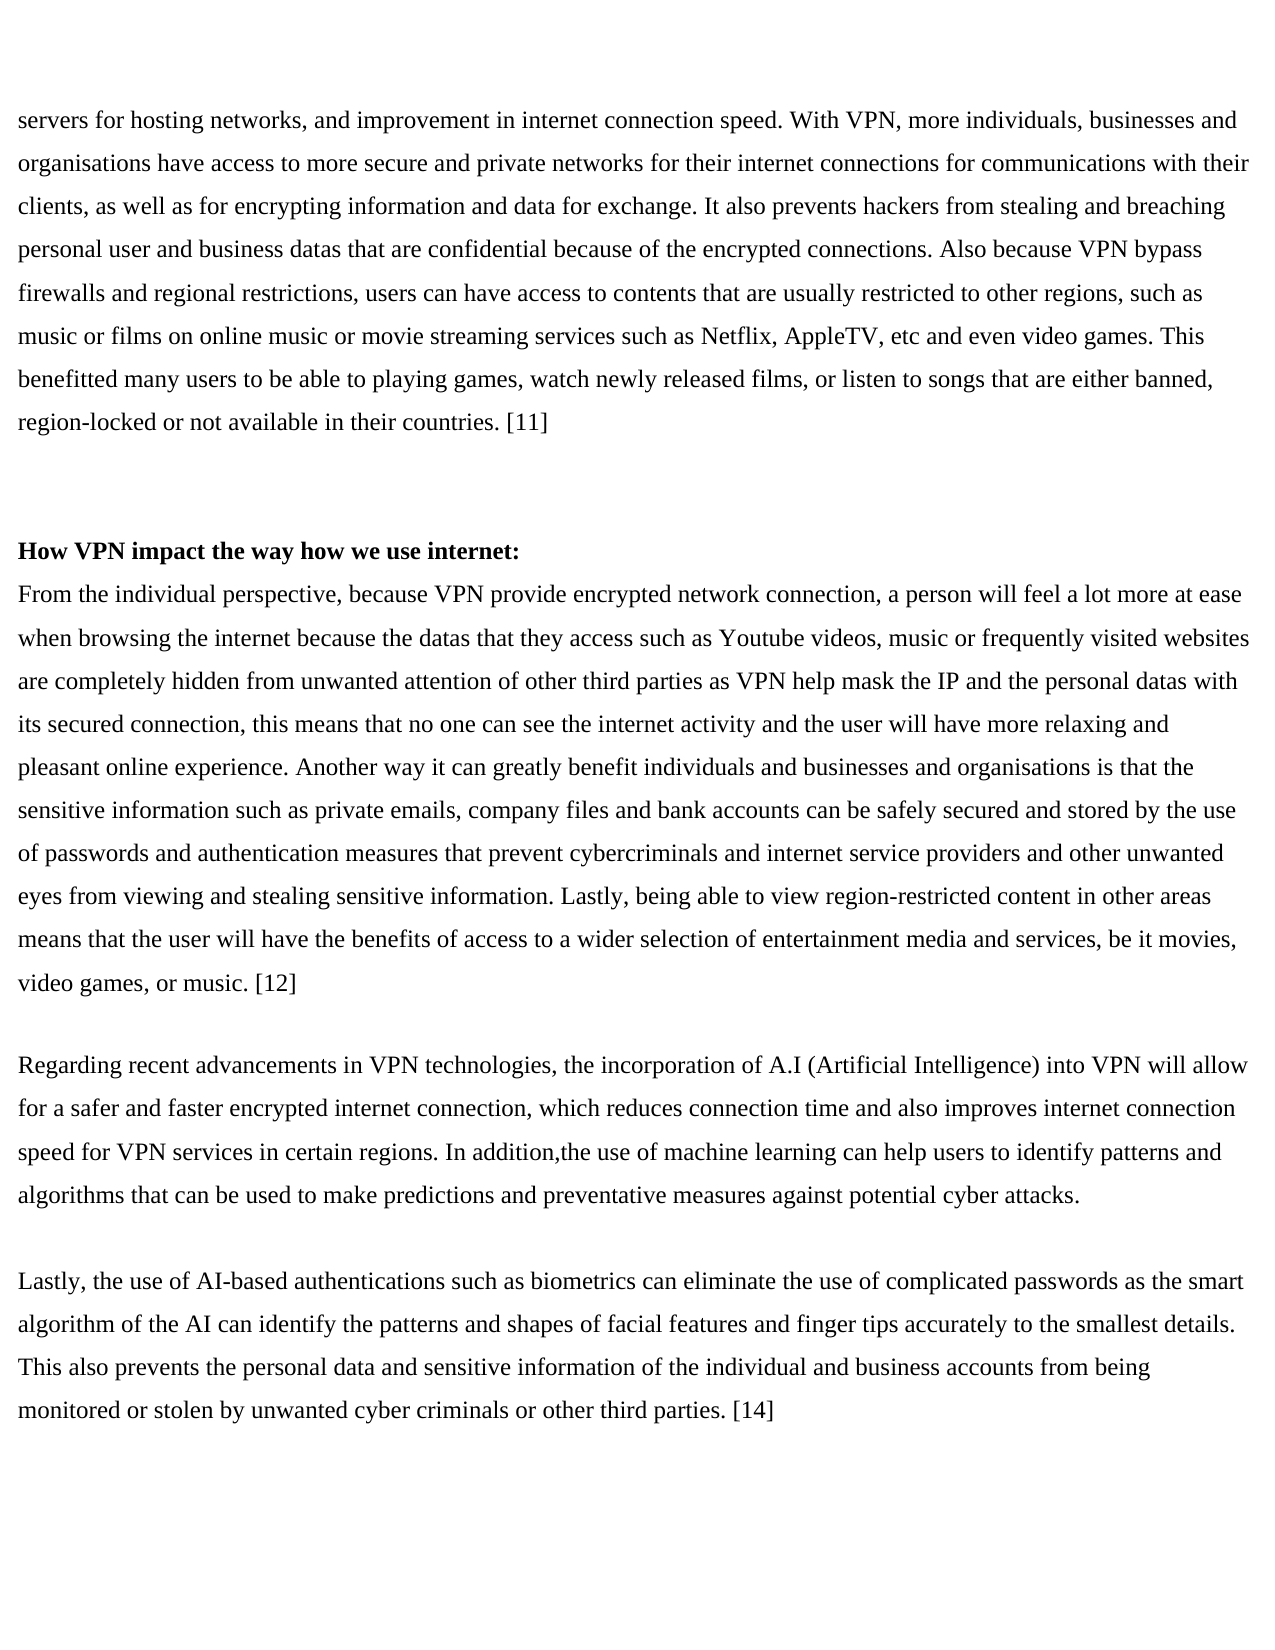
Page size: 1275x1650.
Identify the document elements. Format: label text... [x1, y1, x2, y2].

text Regarding recent advancements in VPN technologies, the incorporation of A.I (Artificial Intelligence) into VPN will allow for a safer and faster encrypted internet connection, which reduces connection time and also improves internet connection speed for VPN services in certain regions. In addition,the use of machine learning can help users to identify patterns and algorithms that can be used to make predictions and preventative measures against potential cyber attacks. [18, 1050, 1257, 1208]
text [18, 105, 1257, 436]
text How VPN impact the way how we use internet: [18, 536, 1257, 565]
text Lastly, the use of AI-based authentications such as biometrics can eliminate the use of complicated passwords as the smart algorithm of the AI can identify the patterns and shapes of facial features and finger tips accurately to the smallest details. This also prevents the personal data and sensitive information of the individual and business accounts from being monitored or stolen by unwanted cyber criminals or other third parties. [14] [18, 1266, 1257, 1424]
text From the individual perspective, because VPN provide encrypted network connection, a person will feel a lot more at ease when browsing the internet because the datas that they access such as Youtube videos, music or frequently visited websites are completely hidden from unwanted attention of other third parties as VPN help mask the IP and the personal datas with its secured connection, this means that no one can see the internet activity and the user will have more relaxing and pleasant online experience. Another way it can greatly benefit individuals and businesses and organisations is that the sensitive information such as private emails, company files and bank accounts can be safely secured and stored by the use of passwords and authentication measures that prevent cybercriminals and internet service providers and other unwanted eyes from viewing and stealing sensitive information. Lastly, being able to view region-restricted content in other areas means that the user will have the benefits of access to a wider selection of entertainment media and services, be it movies, video games, or music. [12] [18, 579, 1257, 996]
